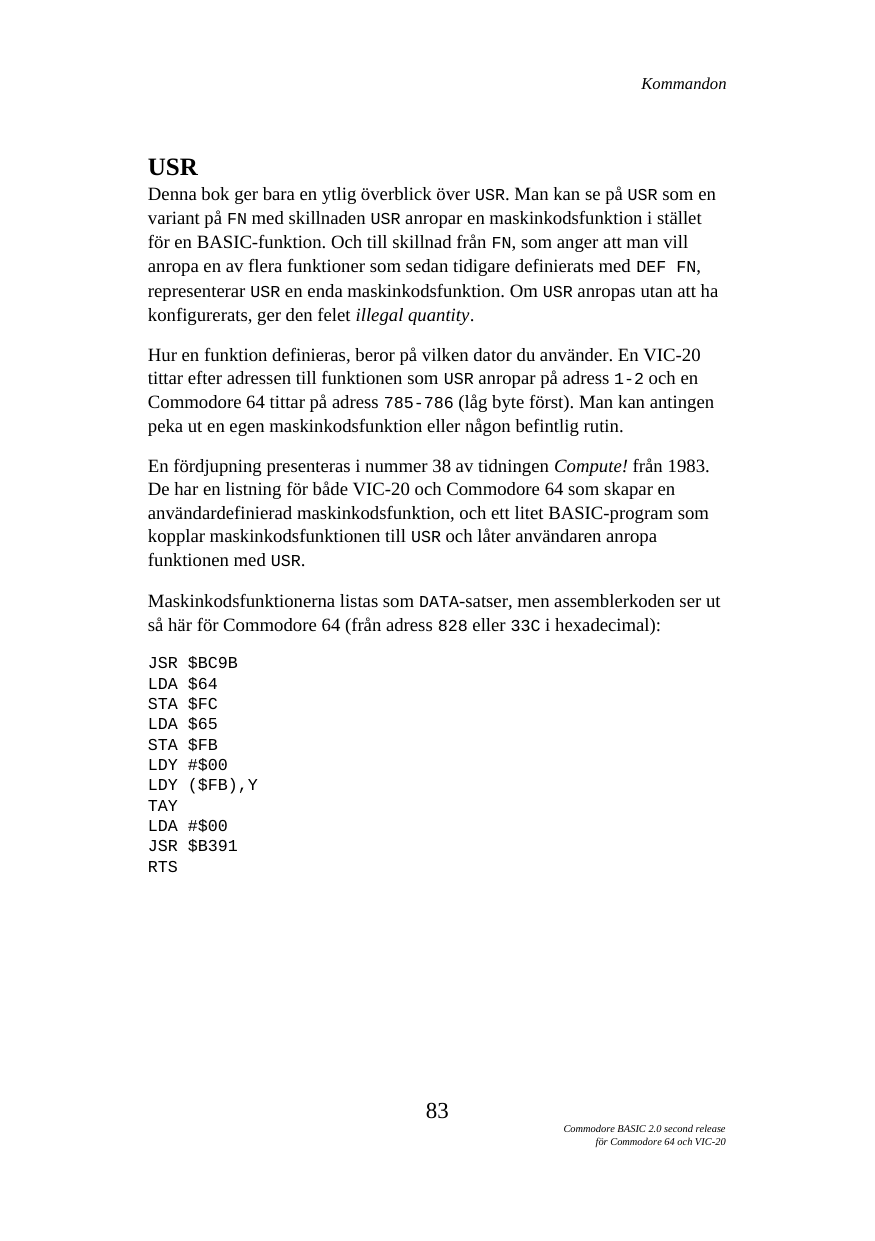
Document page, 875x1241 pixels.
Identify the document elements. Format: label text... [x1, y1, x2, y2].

text En fördjupning presenteras i nummer 38 av tidningen Compute! från 1983. De har en listning för både VIC-20 och Commodore 64 som skapar en användardefinierad maskinkodsfunktion, och ett litet BASIC-program som kopplar maskinkodsfunktionen till USR och låter användaren anropa funktionen med USR. [148, 455, 726, 571]
text JSR $BC9B LDA $64 STA $FC LDA $65 STA $FB LDY #$00 LDY ($FB),Y TAY LDA #$00 JSR $B391 RTS [148, 655, 726, 877]
text Denna bok ger bara en ytlig överblick över USR. Man kan se på USR som en variant på FN med skillnaden USR anropar en maskinkodsfunktion i stället för en BASIC-funktion. Och till skillnad från FN, som anger att man vill anropa en av flera funktioner som sedan tidigare definierats med DEF FN, representerar USR en enda maskinkodsfunktion. Om USR anropas utan att ha konfigurerats, ger den felet illegal quantity. [148, 183, 726, 325]
subtitle USR [148, 152, 726, 181]
text Hur en funktion definieras, beror på vilken dator du använder. En VIC-20 tittar efter adressen till funktionen som USR anropar på adress 1-2 och en Commodore 64 tittar på adress 785-786 (låg byte först). Man kan antingen peka ut en egen maskinkodsfunktion eller någon befintlig rutin. [148, 344, 726, 437]
text Maskinkodsfunktionerna listas som DATA-satser, men assemblerkoden ser ut så här för Commodore 64 (från adress 828 eller 33C i hexadecimal): [148, 590, 726, 637]
